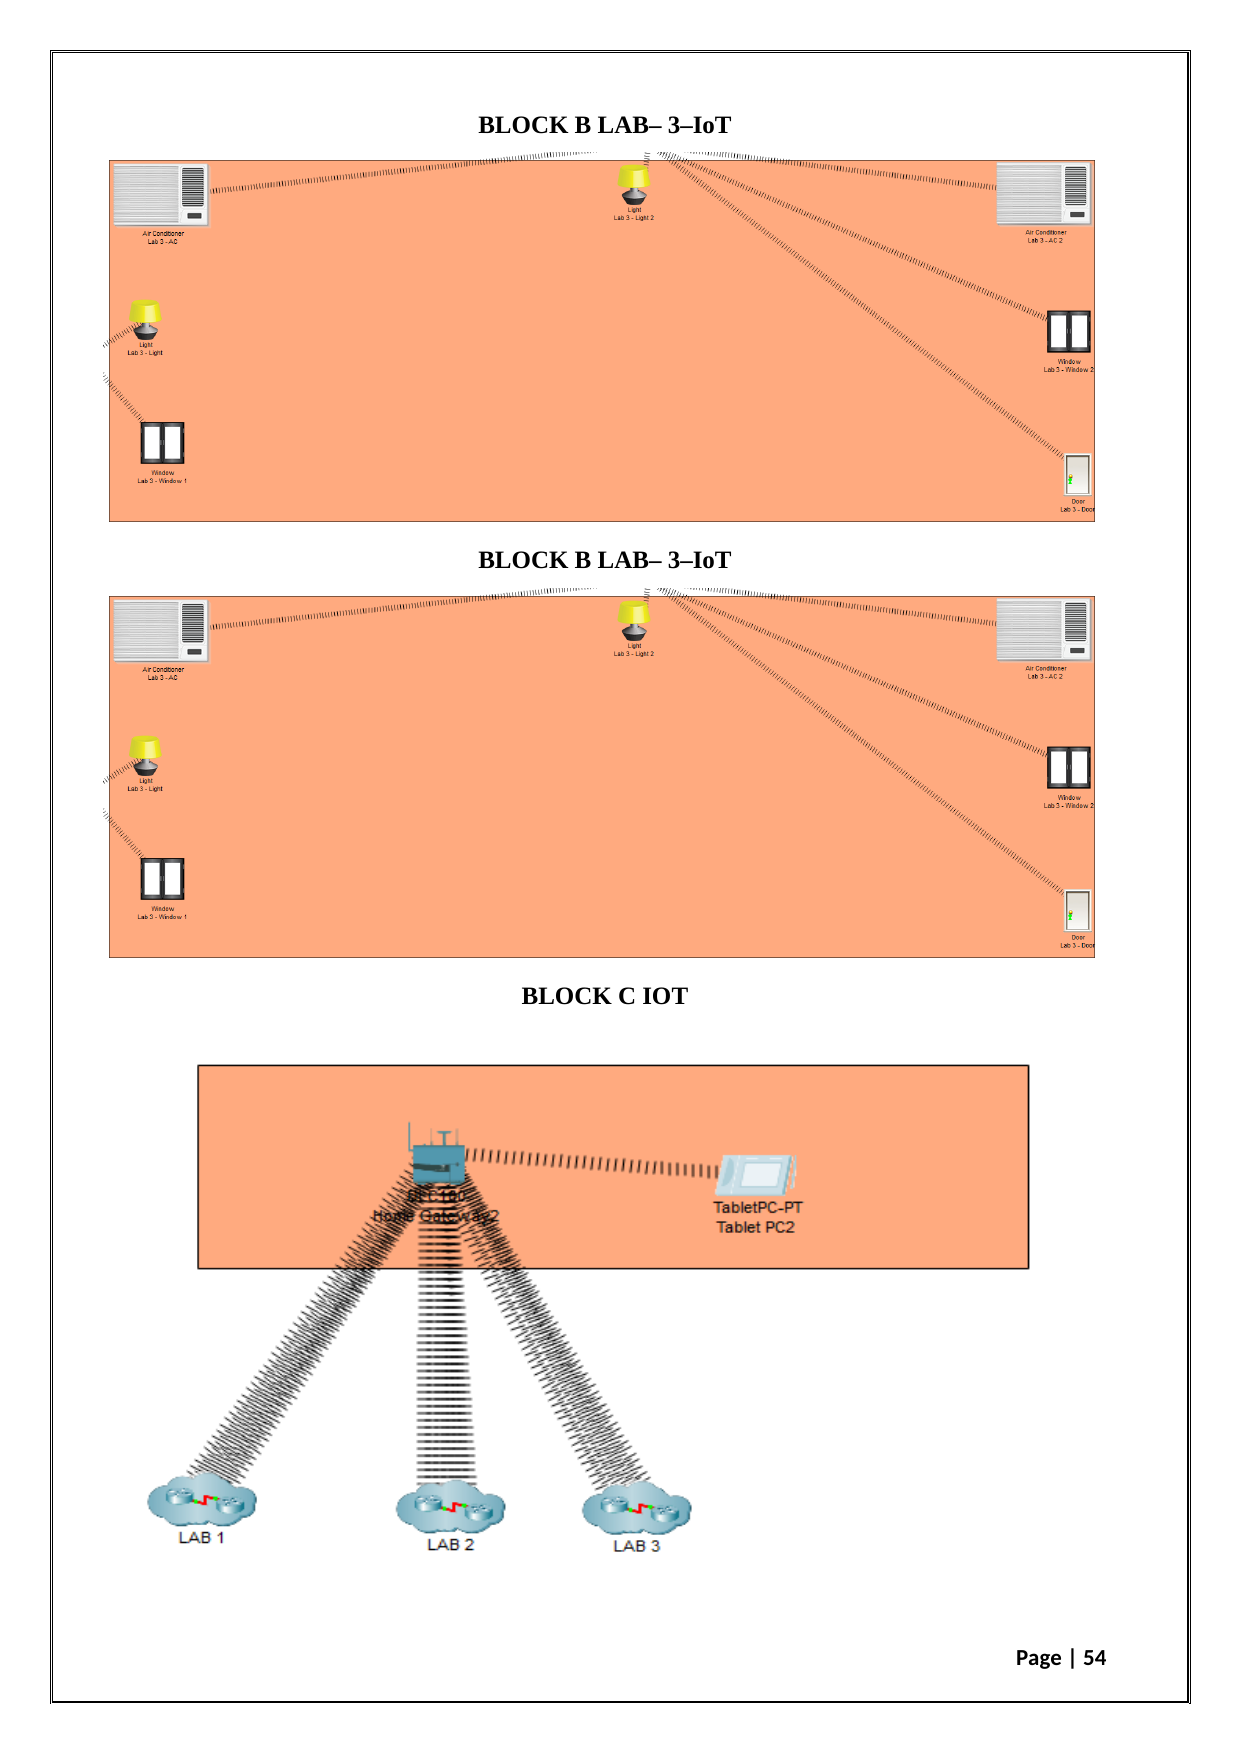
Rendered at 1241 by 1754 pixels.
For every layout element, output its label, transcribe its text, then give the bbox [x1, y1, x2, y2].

picture [103, 588, 1105, 967]
picture [110, 1024, 1100, 1573]
text BLOCK B LAB– 3–IoT [103, 546, 1106, 574]
picture [103, 152, 1105, 531]
text BLOCK B LAB– 3–IoT [103, 110, 1106, 138]
text BLOCK C IOT [103, 981, 1106, 1010]
